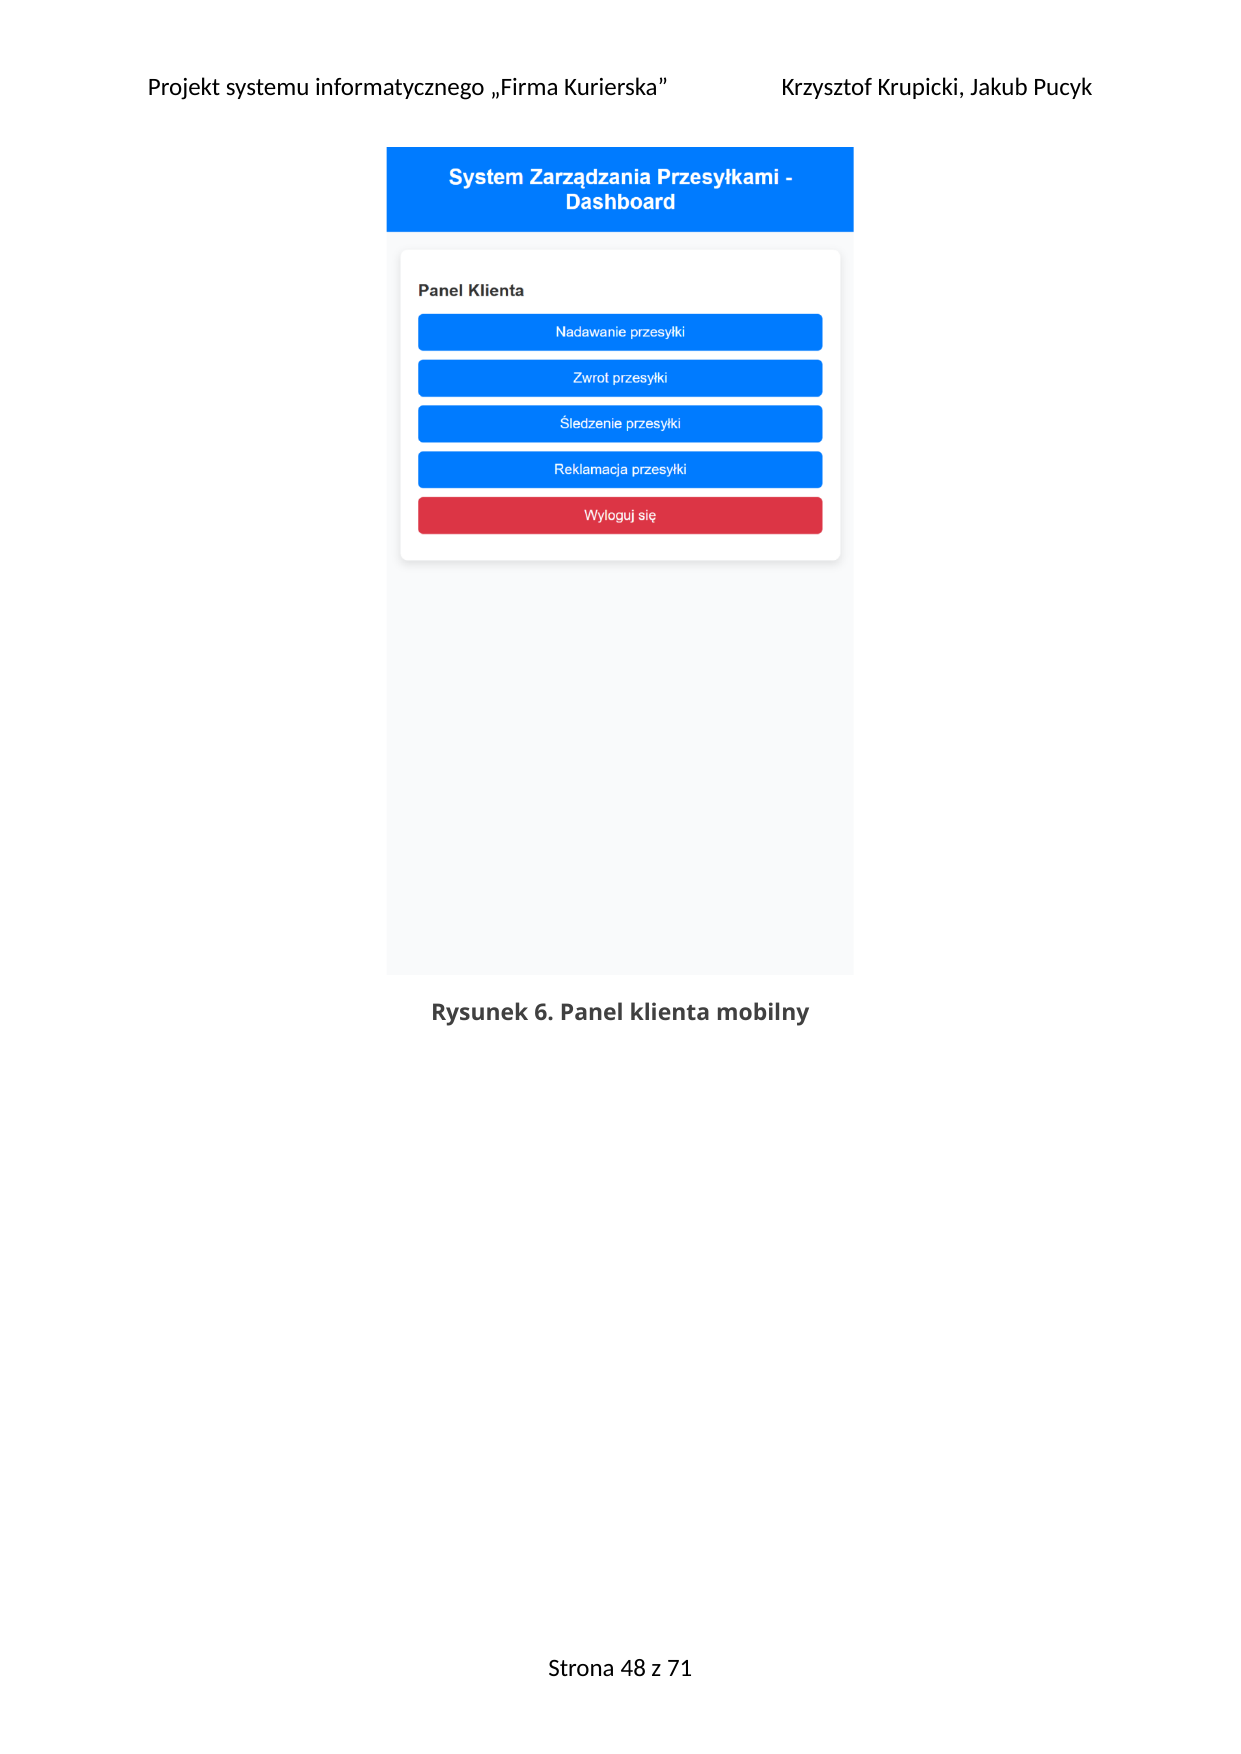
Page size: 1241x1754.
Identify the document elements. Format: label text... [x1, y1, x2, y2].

text Rysunek 6. Panel klienta mobilny [148, 996, 1093, 1027]
picture [386, 147, 854, 975]
